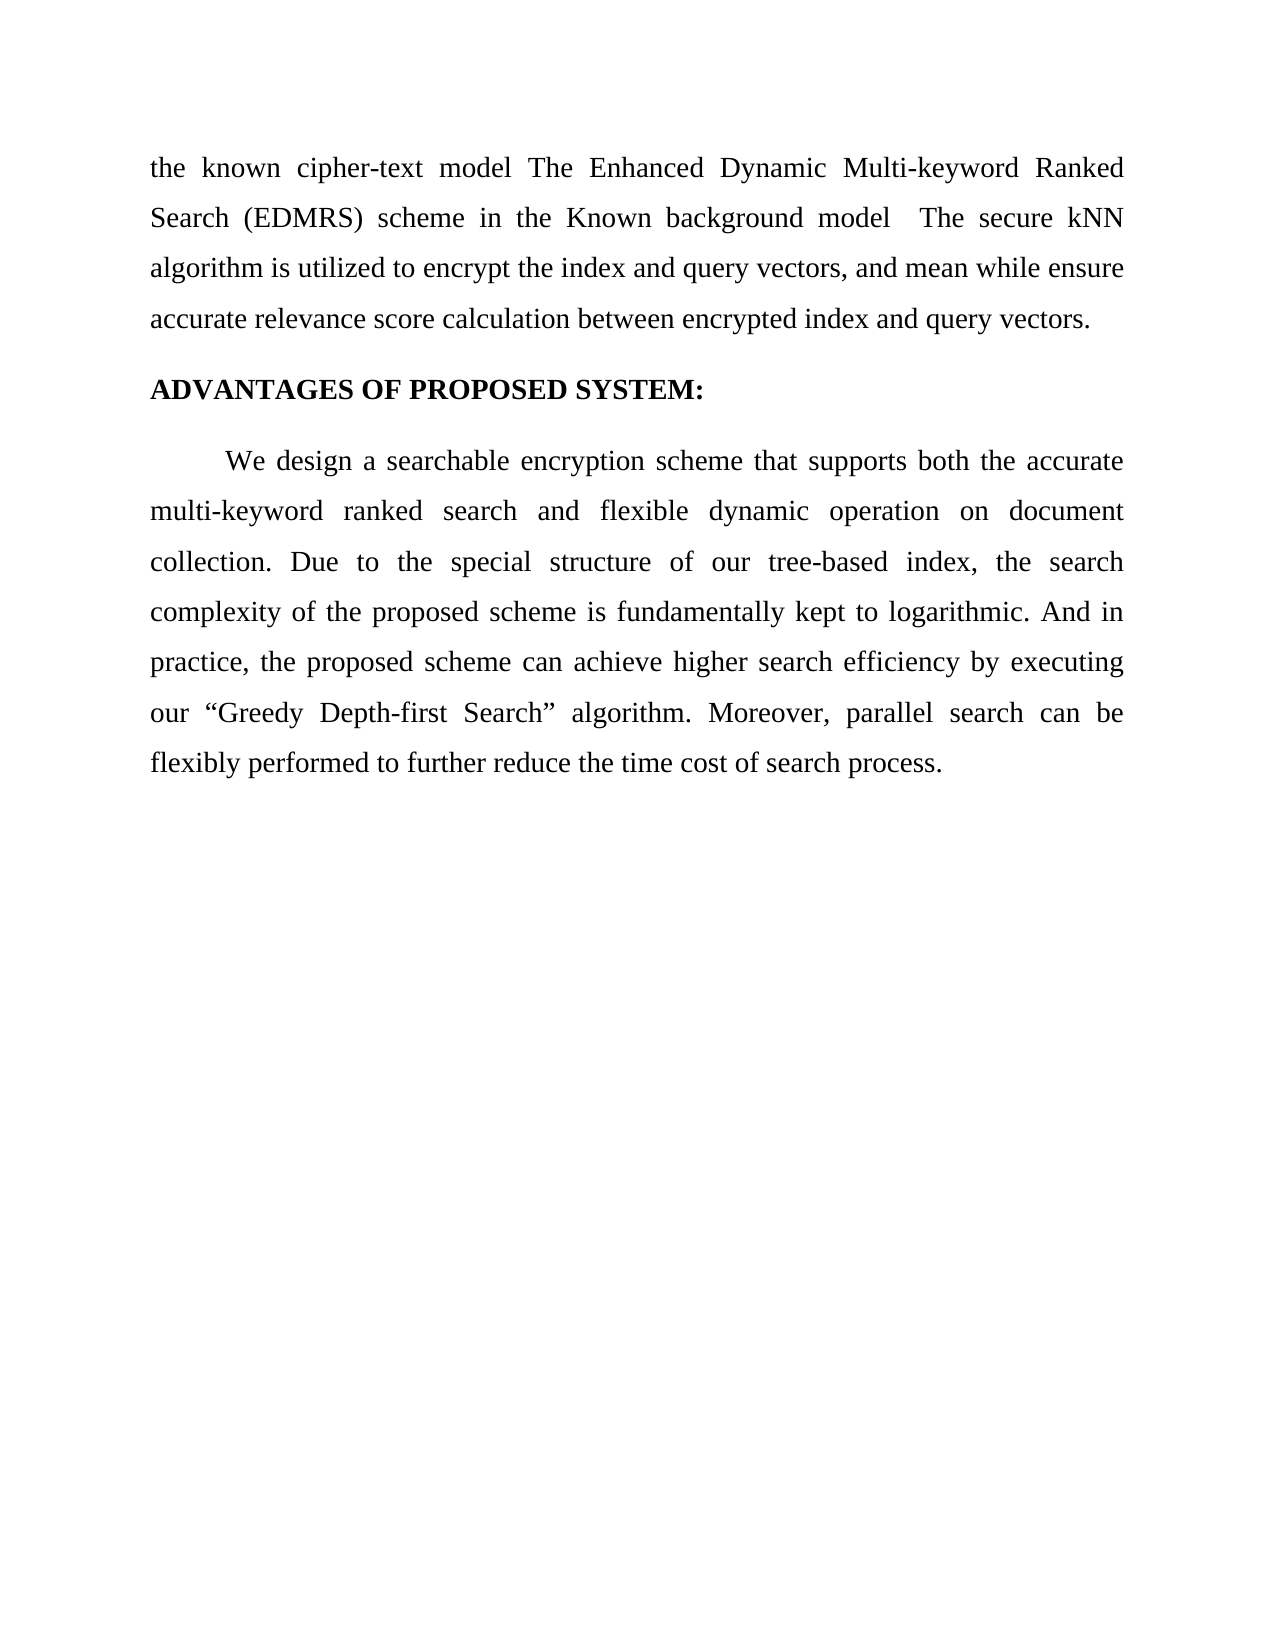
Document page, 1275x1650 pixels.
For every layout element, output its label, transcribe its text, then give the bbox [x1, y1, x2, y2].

text ADVANTAGES OF PROPOSED SYSTEM: [150, 372, 1125, 406]
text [150, 150, 1125, 334]
text We design a searchable encryption scheme that supports both the accurate multi-keyword ranked search and flexible dynamic operation on document collection. Due to the special structure of our tree-based index, the search complexity of the proposed scheme is fundamentally kept to logarithmic. And in practice, the proposed scheme can achieve higher search efficiency by executing our “Greedy Depth-first Search” algorithm. Moreover, parallel search can be flexibly performed to further reduce the time cost of search process. [150, 443, 1125, 779]
